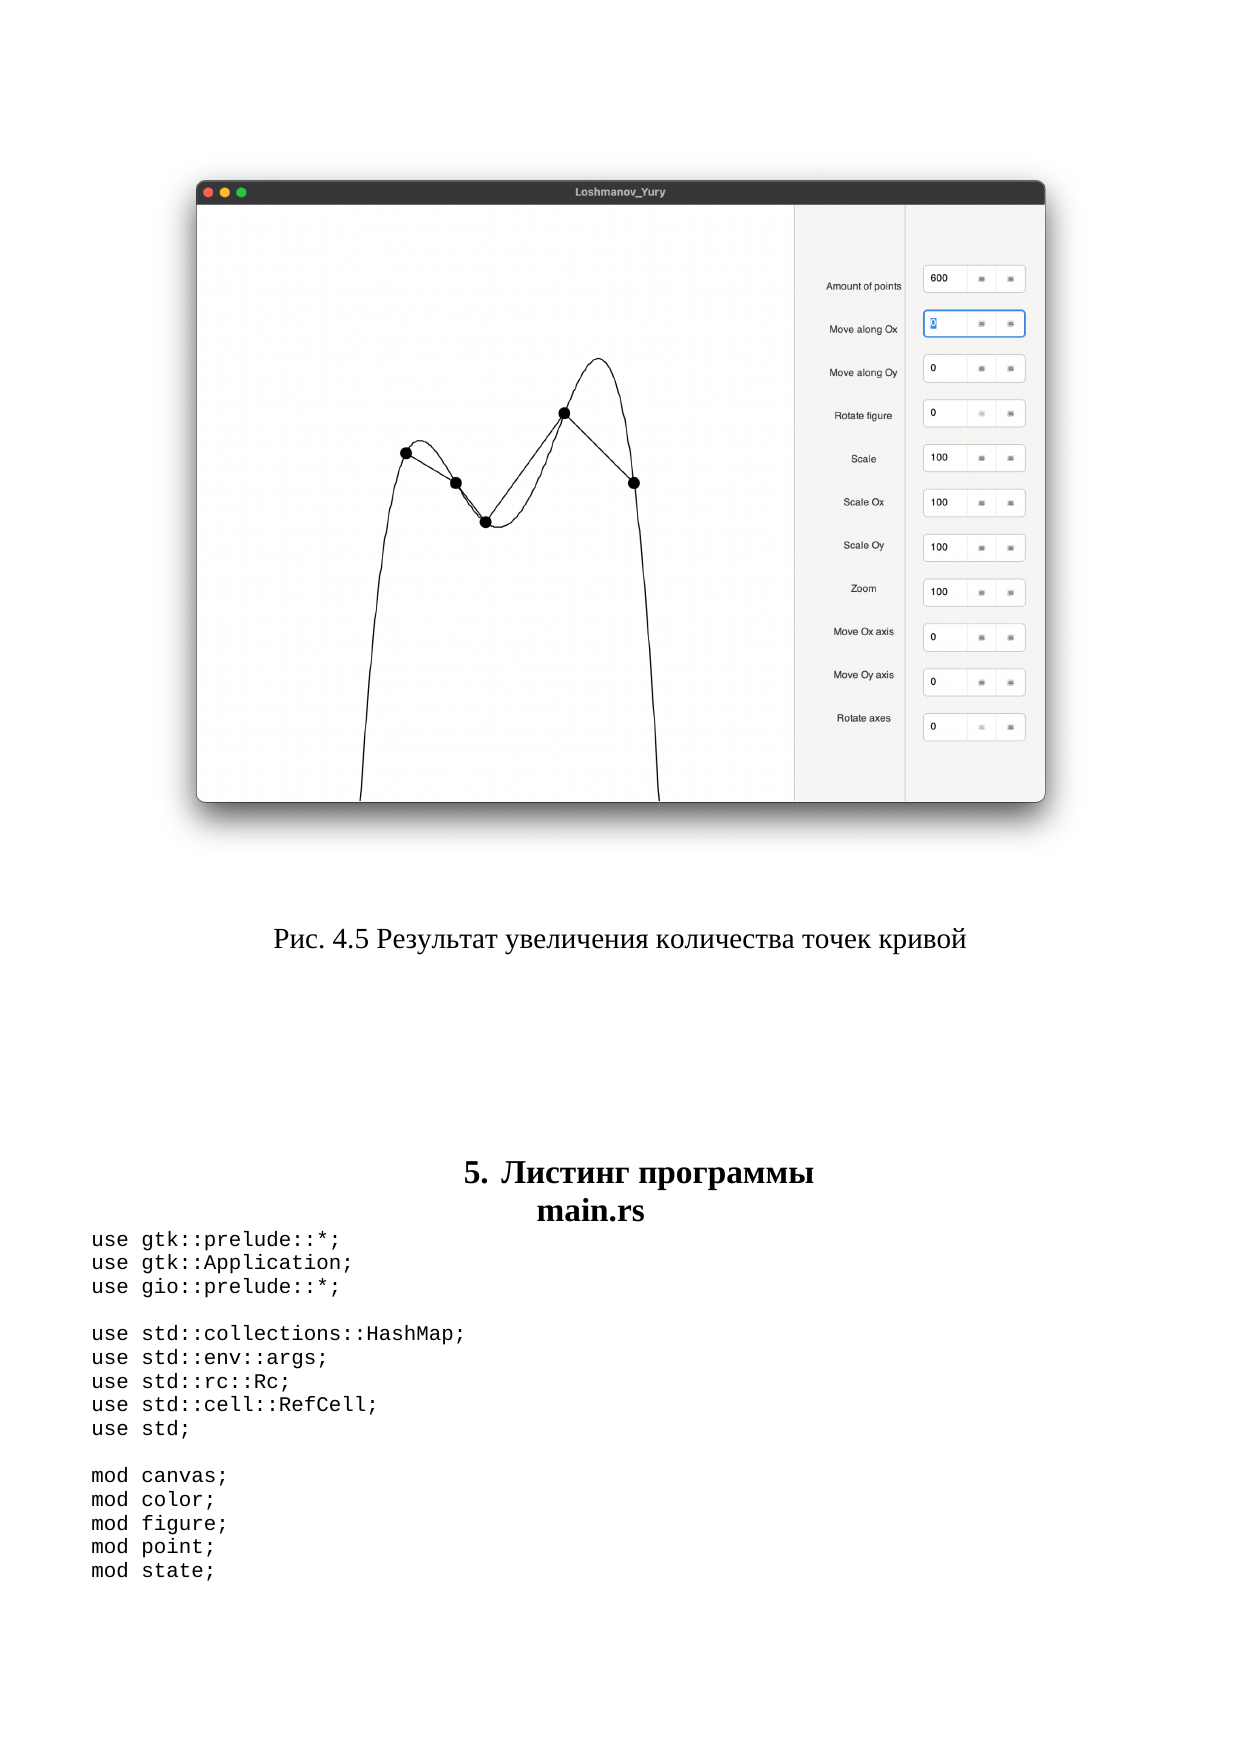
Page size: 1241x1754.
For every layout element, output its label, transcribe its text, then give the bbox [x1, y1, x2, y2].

text mod state; [91, 1560, 1090, 1583]
text main.rs [91, 1190, 1090, 1229]
text mod figure; [91, 1512, 1090, 1536]
text use gio::prelude::*; [91, 1276, 1090, 1300]
text use std::cell::RefCell; [91, 1394, 1090, 1418]
text mod canvas; [91, 1465, 1090, 1489]
text use gtk::Application; [91, 1252, 1090, 1276]
list Листинг программы [187, 1152, 1090, 1190]
picture [150, 150, 1091, 863]
text mod color; [91, 1489, 1090, 1512]
text use gtk::prelude::*; [91, 1229, 1090, 1252]
text use std::env::args; [91, 1347, 1090, 1371]
text use std; [91, 1418, 1090, 1442]
text use std::collections::HashMap; [91, 1323, 1090, 1347]
text Рис. 4.5 Результат увеличения количества точек кривой [150, 921, 1090, 954]
text mod point; [91, 1536, 1090, 1560]
text use std::rc::Rc; [91, 1371, 1090, 1394]
